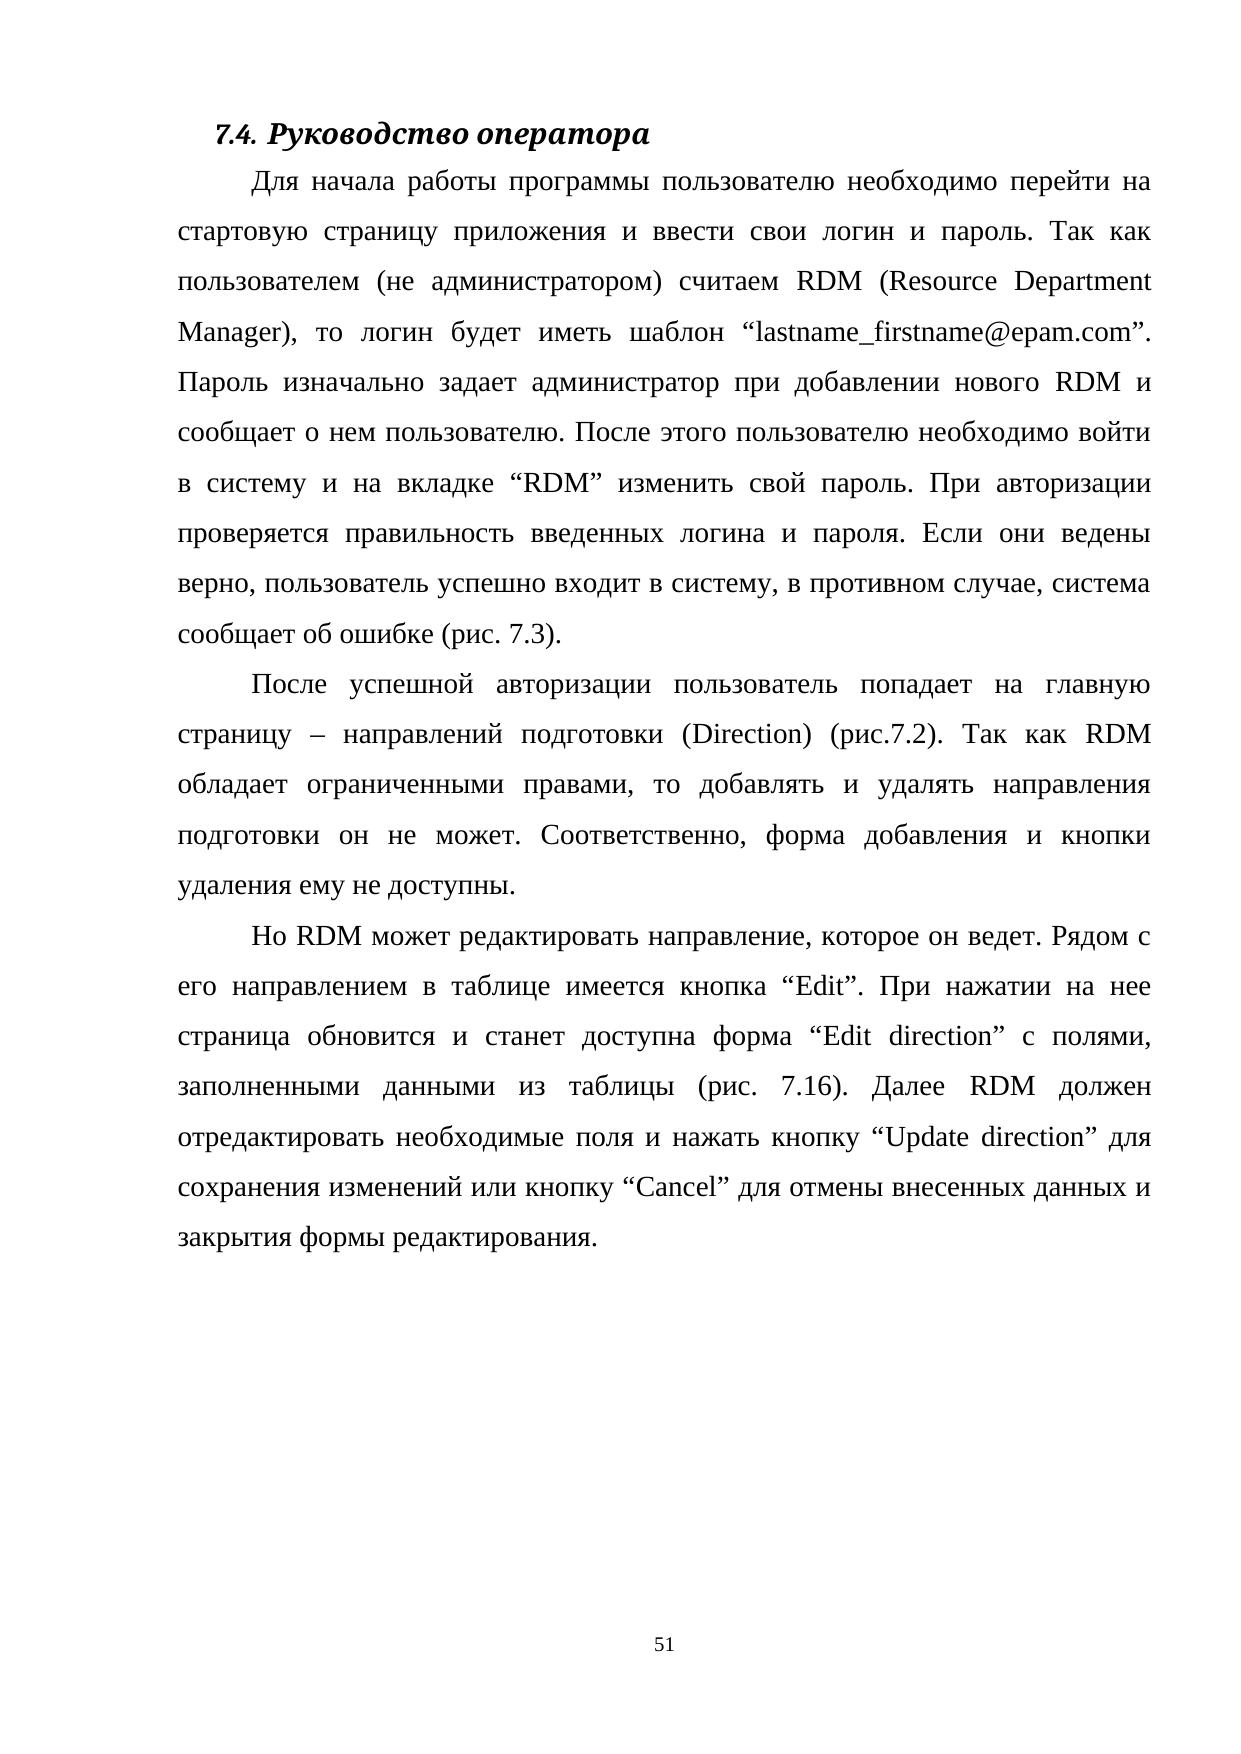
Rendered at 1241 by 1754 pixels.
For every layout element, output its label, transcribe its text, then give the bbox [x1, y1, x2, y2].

text Для начала работы программы пользователю необходимо перейти на стартовую страницу приложения и ввести свои логин и пароль. Так как пользователем (не администратором) считаем RDM (Resource Department Manager), то логин будет иметь шаблон “lastname_firstname@epam.com”. Пароль изначально задает администратор при добавлении нового RDM и сообщает о нем пользователю. После этого пользователю необходимо войти в систему и на вкладке “RDM” изменить свой пароль. При авторизации проверяется правильность введенных логина и пароля. Если они ведены верно, пользователь успешно входит в систему, в противном случае, система сообщает об ошибке (рис. 7.3). [177, 163, 1152, 649]
text Но RDM может редактировать направление, которое он ведет. Рядом с его направлением в таблице имеется кнопка “Edit”. При нажатии на нее страница обновится и станет доступна форма “Edit direction” с полями, заполненными данными из таблицы (рис. 7.16). Далее RDM должен отредактировать необходимые поля и нажать кнопку “Update direction” для сохранения изменений или кнопку “Cancel” для отмены внесенных данных и закрытия формы редактирования. [177, 918, 1152, 1253]
text После успешной авторизации пользователь попадает на главную страницу – направлений подготовки (Direction) (рис.7.2). Так как RDM обладает ограниченными правами, то добавлять и удалять направления подготовки он не может. Соответственно, форма добавления и кнопки удаления ему не доступны. [177, 666, 1152, 901]
list Руководство оператора [214, 118, 1152, 152]
